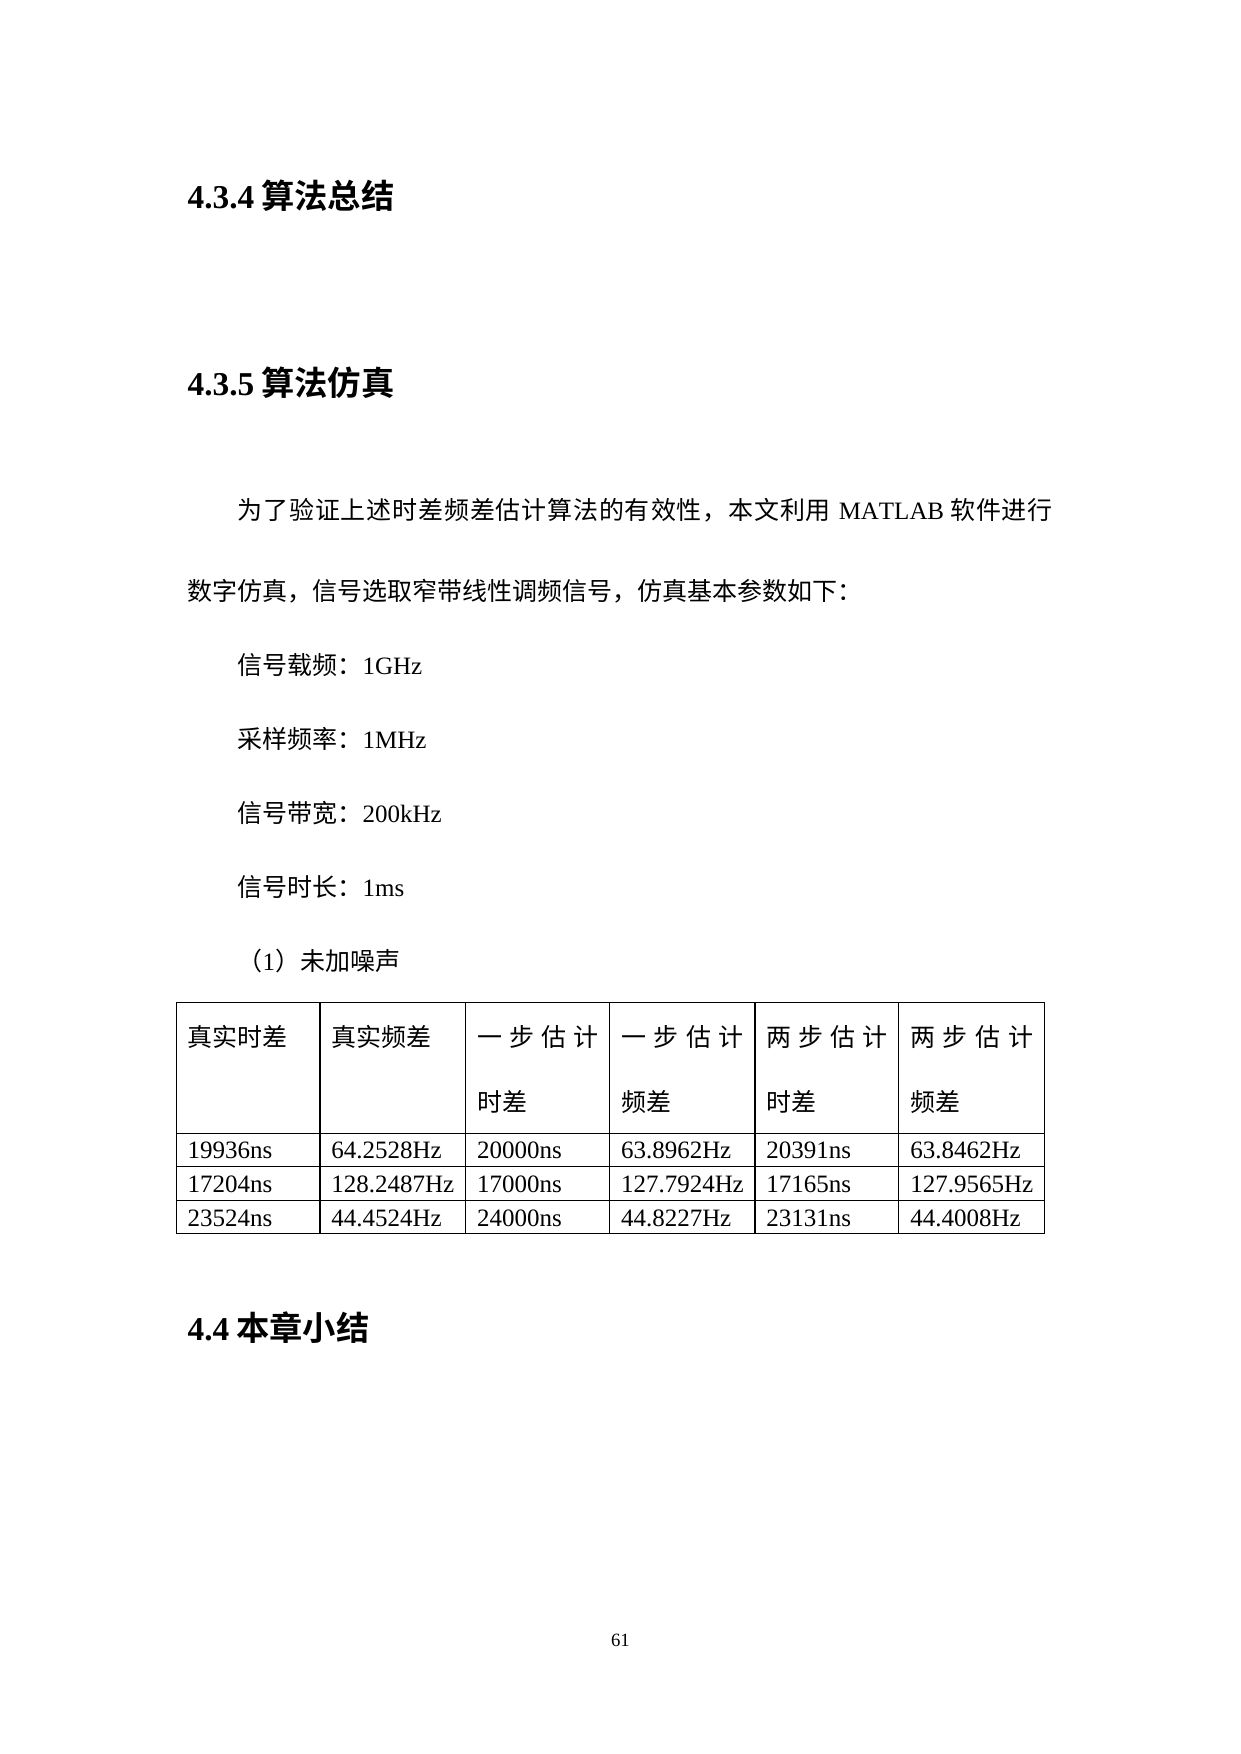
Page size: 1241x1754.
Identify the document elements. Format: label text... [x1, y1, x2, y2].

table_cell 128.2487Hz [321, 1167, 465, 1200]
table_header 一步估计时差 [466, 1003, 609, 1133]
table_cell 127.9565Hz [899, 1167, 1044, 1200]
text 信号载频：1GHz [187, 631, 1053, 696]
table_cell 17165ns [756, 1167, 898, 1200]
table_header 真实频差 [321, 1003, 465, 1133]
table_cell 63.8462Hz [899, 1134, 1044, 1166]
table_cell 20391ns [756, 1134, 898, 1166]
table_cell 44.4524Hz [321, 1201, 465, 1233]
table_cell 17204ns [177, 1167, 319, 1200]
table_cell 20000ns [466, 1134, 609, 1166]
table_cell 127.7924Hz [610, 1167, 754, 1200]
text 为了验证上述时差频差估计算法的有效性，本文利用MATLAB软件进行数字仿真，信号选取窄带线性调频信号，仿真基本参数如下： [187, 476, 1053, 622]
table_cell 63.8962Hz [610, 1134, 754, 1166]
table_header 两步估计频差 [899, 1003, 1044, 1133]
table_cell 17000ns [466, 1167, 609, 1200]
subtitle 4.3.5算法仿真 [187, 349, 1053, 414]
table_cell 44.4008Hz [899, 1201, 1044, 1233]
table_cell 64.2528Hz [321, 1134, 465, 1166]
table_cell 19936ns [177, 1134, 319, 1166]
table_header 一步估计频差 [610, 1003, 754, 1133]
text 信号带宽：200kHz [187, 779, 1053, 844]
table_cell 23131ns [756, 1201, 898, 1233]
table_cell 24000ns [466, 1201, 609, 1233]
text 采样频率：1MHz [187, 705, 1053, 770]
subtitle 4.3.4算法总结 [187, 162, 1053, 227]
table_header 两步估计时差 [756, 1003, 898, 1133]
text 信号时长：1ms [187, 853, 1053, 918]
subtitle 4.4本章小结 [187, 1294, 1053, 1359]
table_cell 44.8227Hz [610, 1201, 754, 1233]
table_header 真实时差 [177, 1003, 319, 1133]
table_cell 23524ns [177, 1201, 319, 1233]
text （1）未加噪声 [187, 927, 1053, 992]
